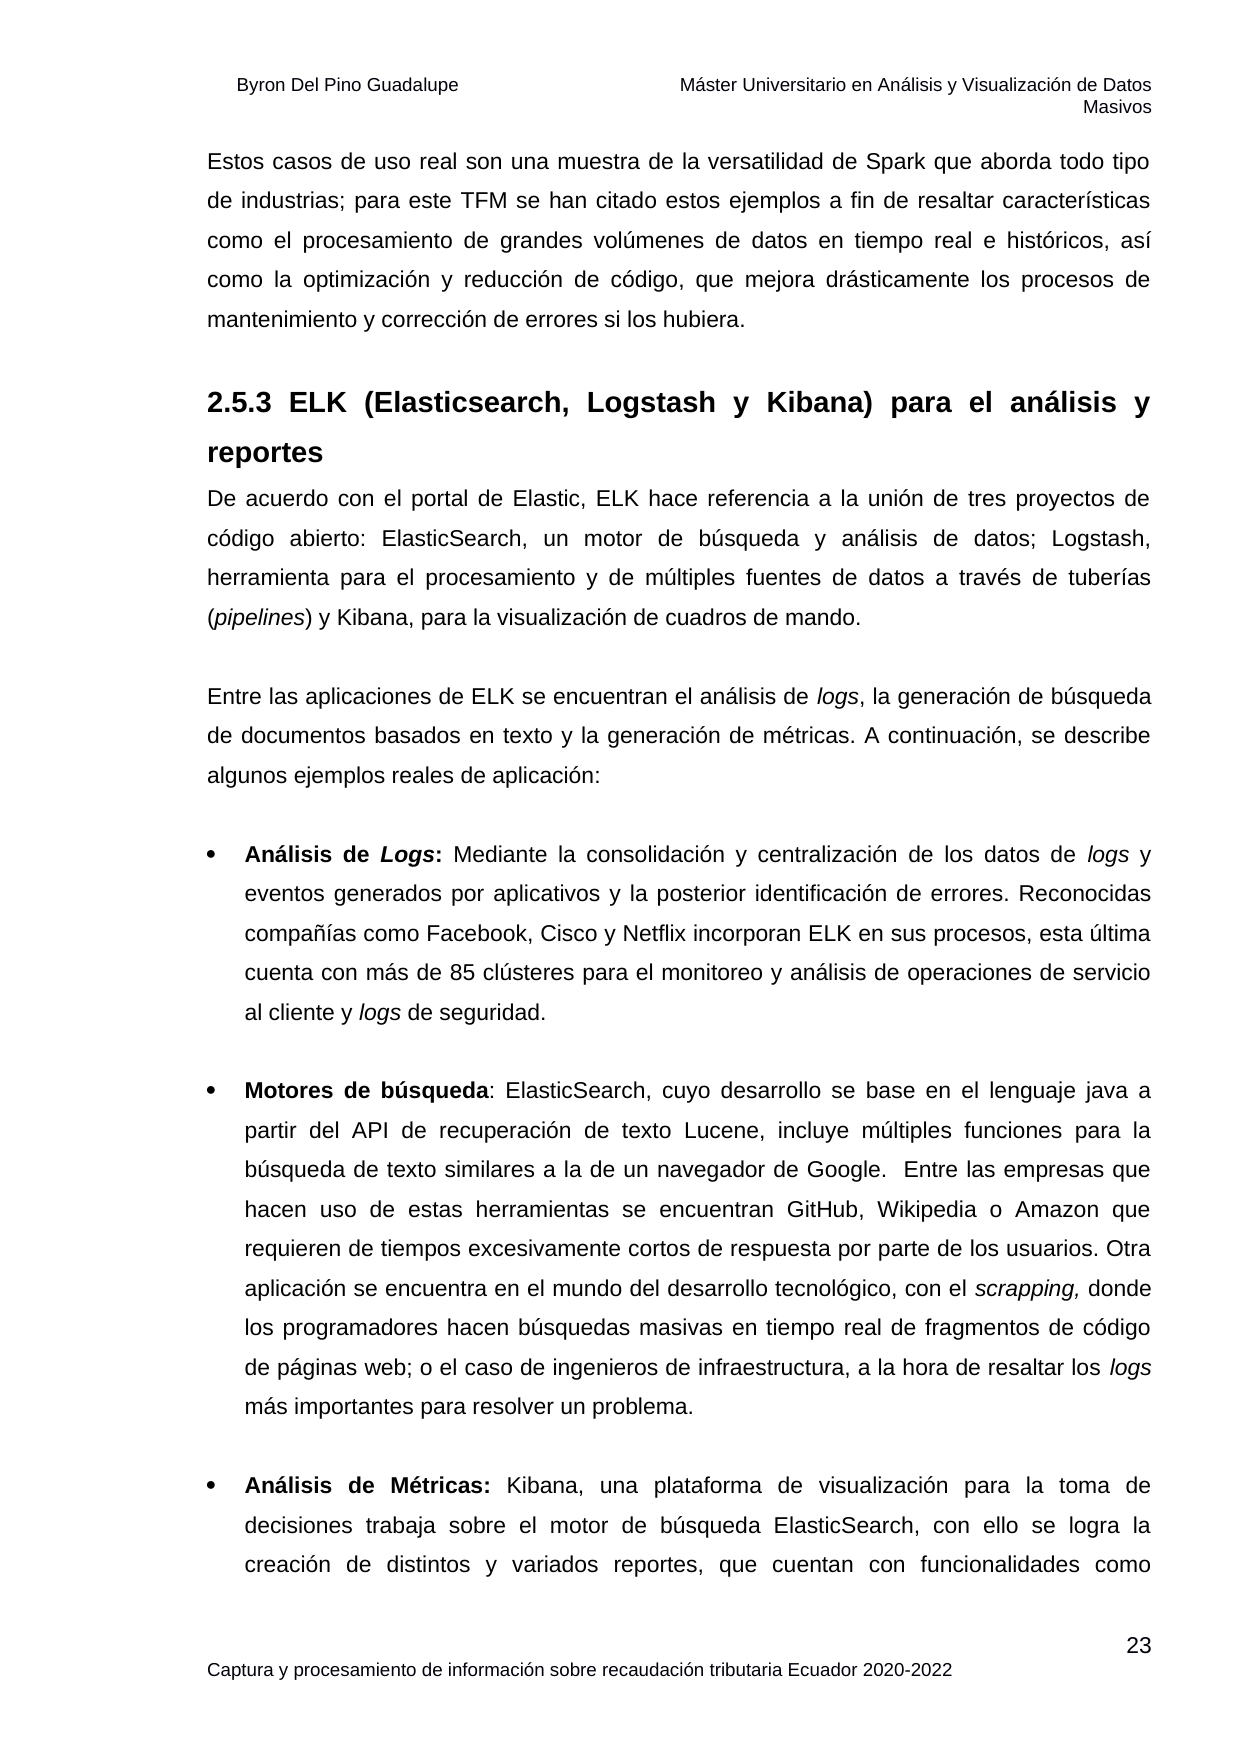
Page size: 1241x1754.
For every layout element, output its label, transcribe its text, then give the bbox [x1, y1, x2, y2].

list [207, 1472, 1152, 1577]
list Motores de búsqueda: ElasticSearch, cuyo desarrollo se base en el lenguaje java a partir del API de recuperación de texto Lucene, incluye múltiples funciones para la búsqueda de texto similares a la de un navegador de Google. Entre las empresas que hacen uso de estas herramientas se encuentran GitHub, Wikipedia o Amazon que requieren de tiempos excesivamente cortos de respuesta por parte de los usuarios. Otra aplicación se encuentra en el mundo del desarrollo tecnológico, con el scrapping, donde los programadores hacen búsquedas masivas en tiempo real de fragmentos de código de páginas web; o el caso de ingenieros de infraestructura, a la hora de resaltar los logs más importantes para resolver un problema. [207, 1077, 1152, 1419]
subtitle 2.5.3 ELK (Elasticsearch, Logstash y Kibana) para el análisis y reportes [207, 384, 1152, 468]
text Entre las aplicaciones de ELK se encuentran el análisis de logs, la generación de búsqueda de documentos basados en texto y la generación de métricas. A continuación, se describe algunos ejemplos reales de aplicación: [207, 683, 1152, 788]
list Análisis de Logs: Mediante la consolidación y centralización de los datos de logs y eventos generados por aplicativos y la posterior identificación de errores. Reconocidas compañías como Facebook, Cisco y Netflix incorporan ELK en sus procesos, esta última cuenta con más de 85 clústeres para el monitoreo y análisis de operaciones de servicio al cliente y logs de seguridad. [207, 841, 1152, 1025]
text Estos casos de uso real son una muestra de la versatilidad de Spark que aborda todo tipo de industrias; para este TFM se han citado estos ejemplos a fin de resaltar características como el procesamiento de grandes volúmenes de datos en tiempo real e históricos, así como la optimización y reducción de código, que mejora drásticamente los procesos de mantenimiento y corrección de errores si los hubiera. [207, 148, 1152, 332]
text De acuerdo con el portal de Elastic, ELK hace referencia a la unión de tres proyectos de código abierto: ElasticSearch, un motor de búsqueda y análisis de datos; Logstash, herramienta para el procesamiento y de múltiples fuentes de datos a través de tuberías (pipelines) y Kibana, para la visualización de cuadros de mando. [207, 485, 1152, 630]
